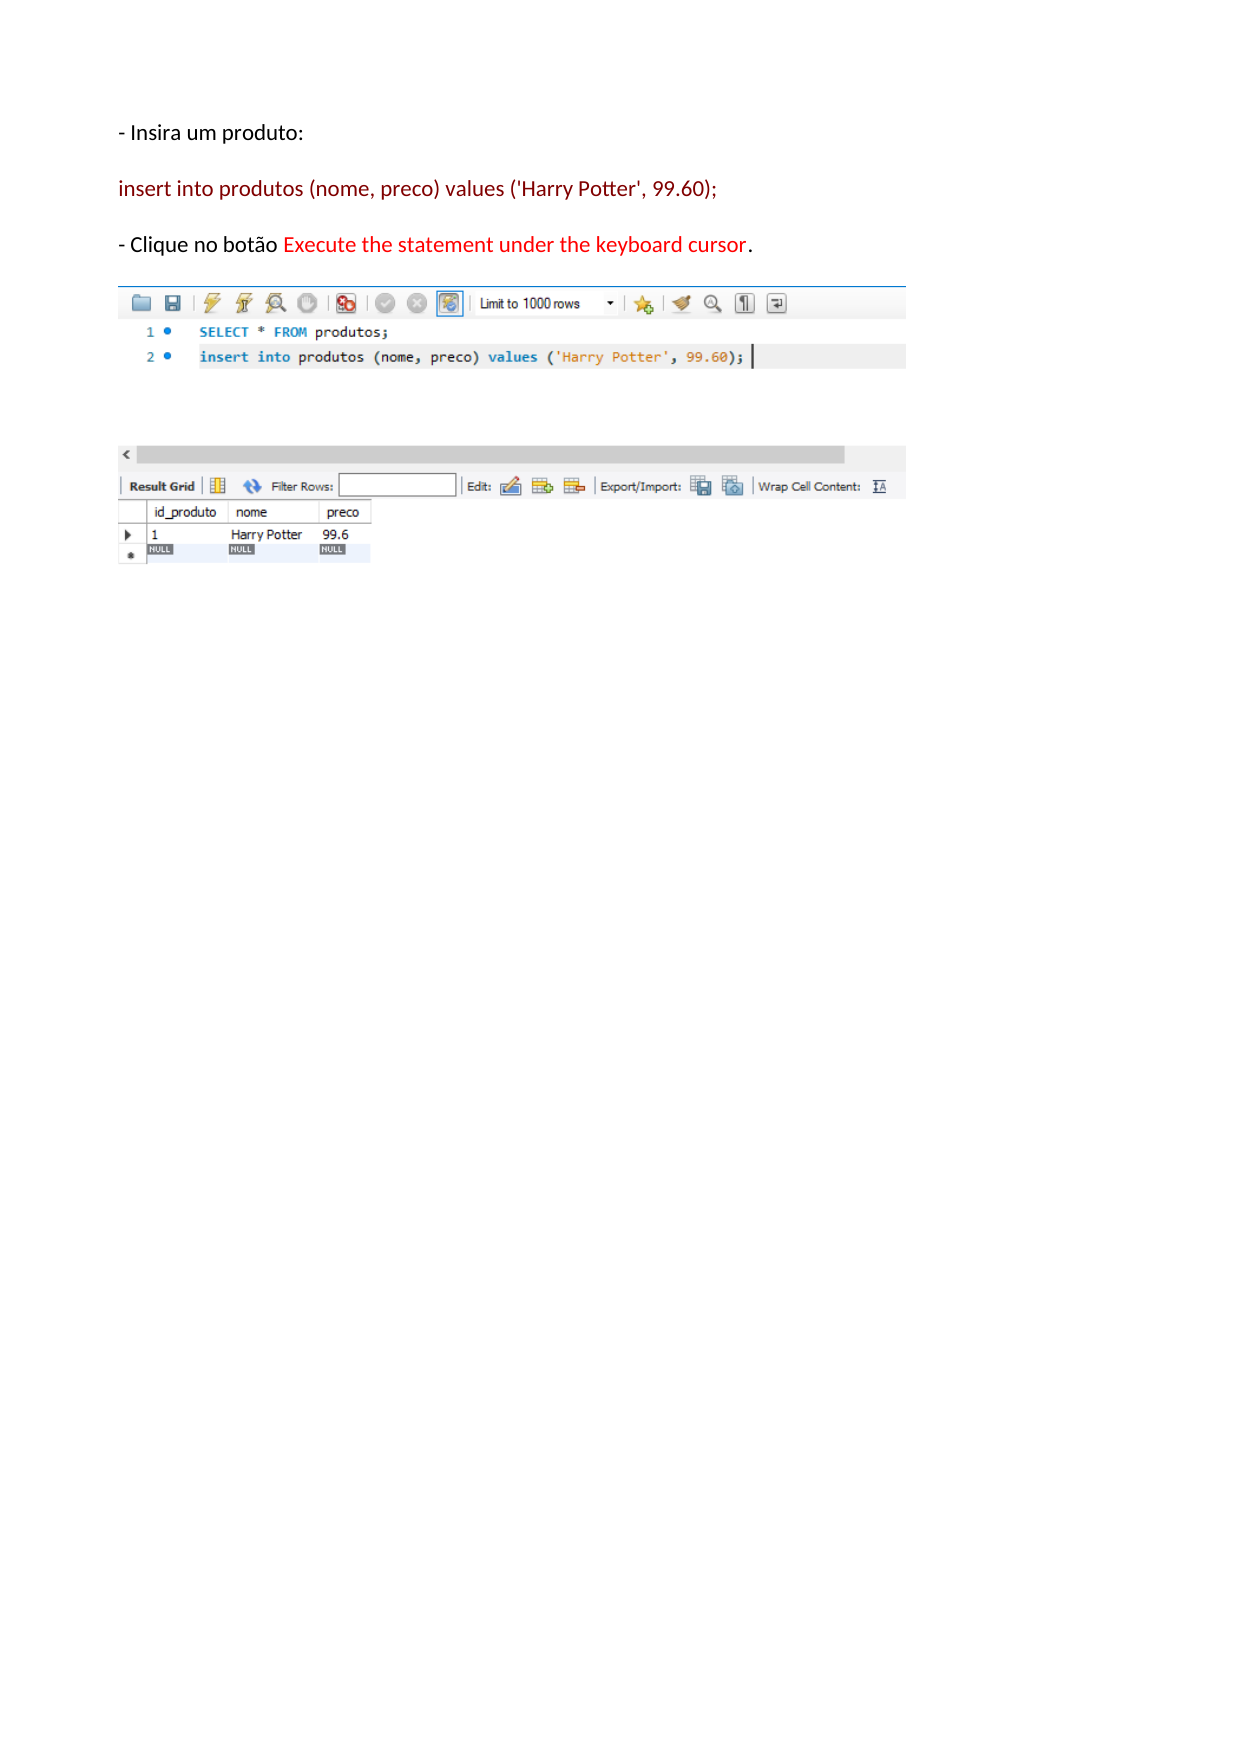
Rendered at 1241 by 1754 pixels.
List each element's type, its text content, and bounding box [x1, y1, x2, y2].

picture [118, 286, 906, 576]
text insert into produtos (nome, preco) values ('Harry Potter', 99.60); [118, 174, 1122, 202]
text - Insira um produto: [118, 118, 1122, 146]
text - Clique no botão Execute the statement under the keyboard cursor. [118, 230, 1122, 258]
